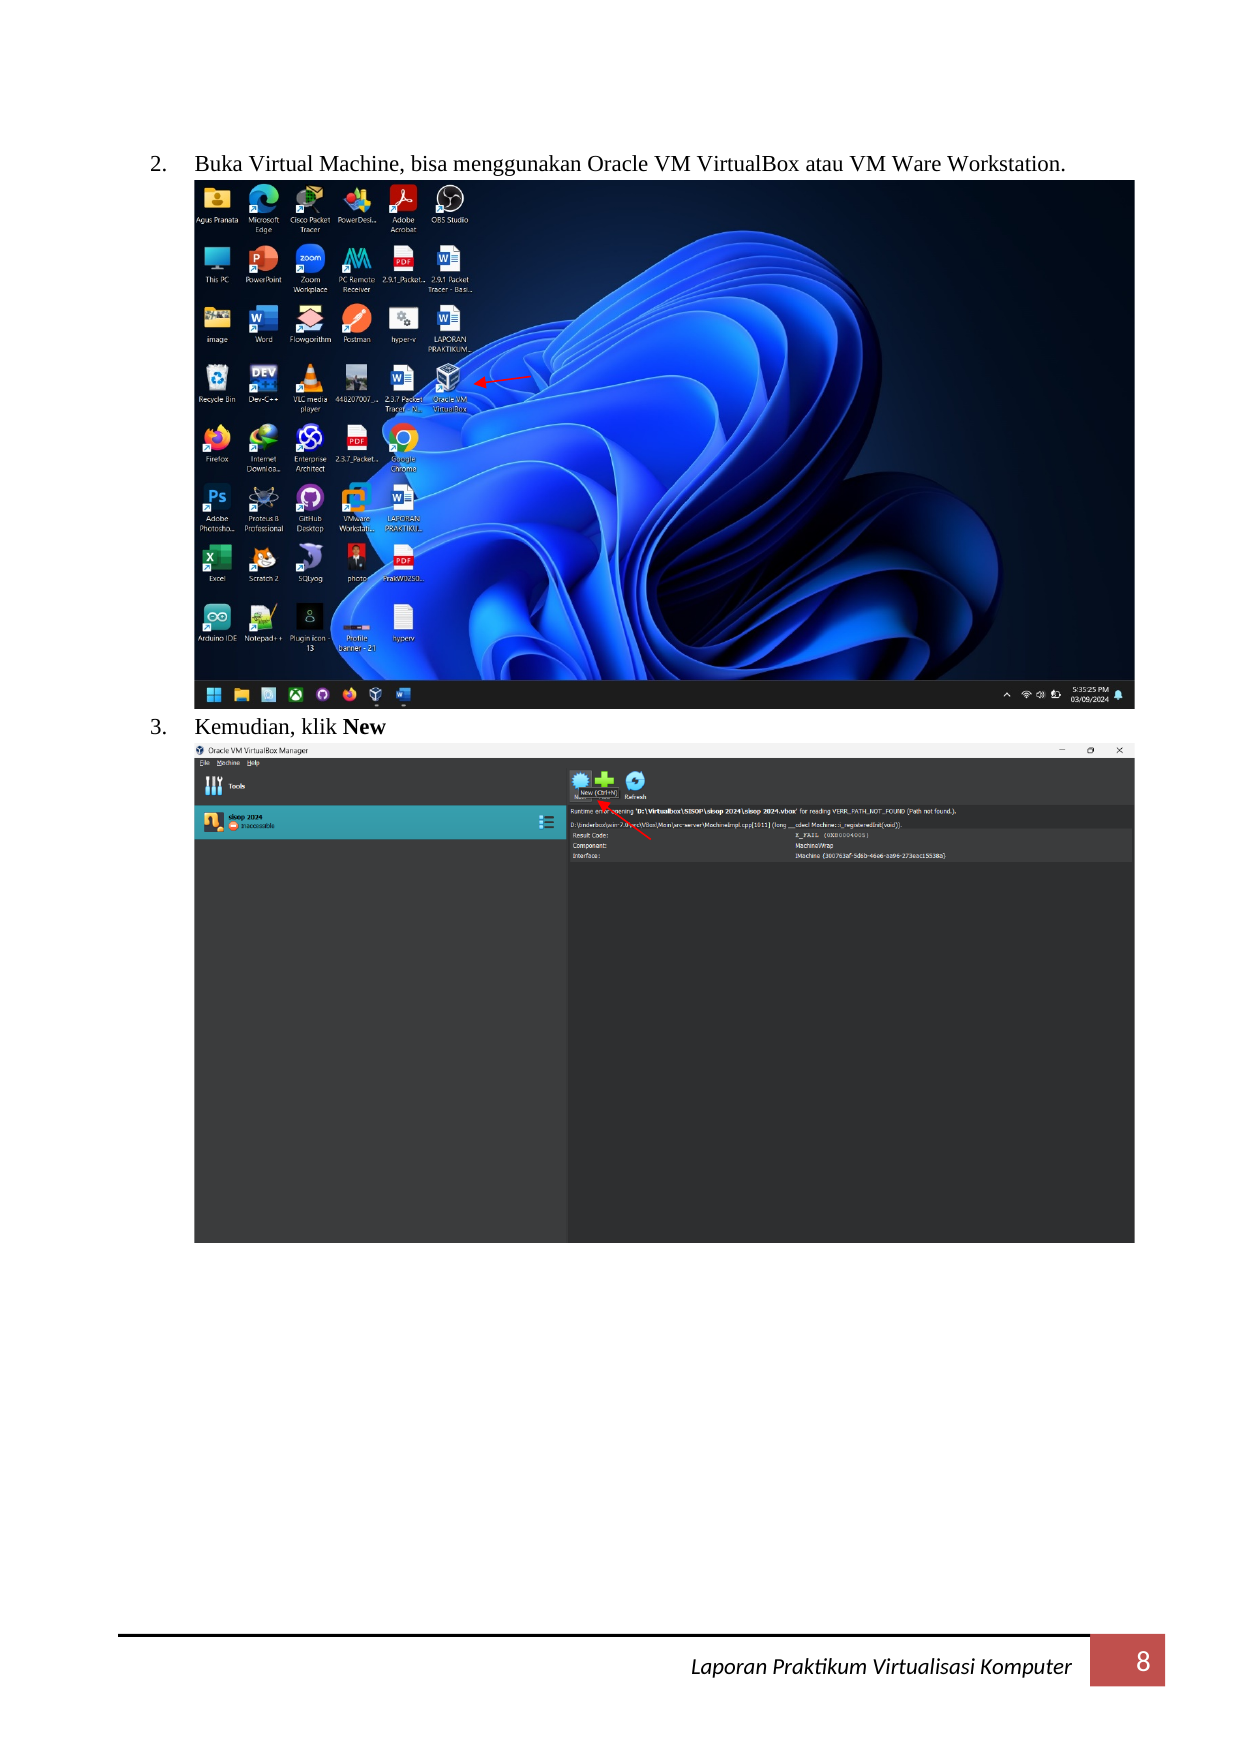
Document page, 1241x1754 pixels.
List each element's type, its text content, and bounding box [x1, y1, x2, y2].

list Buka Virtual Machine, bisa menggunakan Oracle VM VirtualBox atau VM Ware Workstation. [150, 150, 1090, 176]
picture [194, 743, 1135, 1243]
list Kemudian, klik New [150, 713, 1090, 739]
picture [194, 180, 1135, 709]
